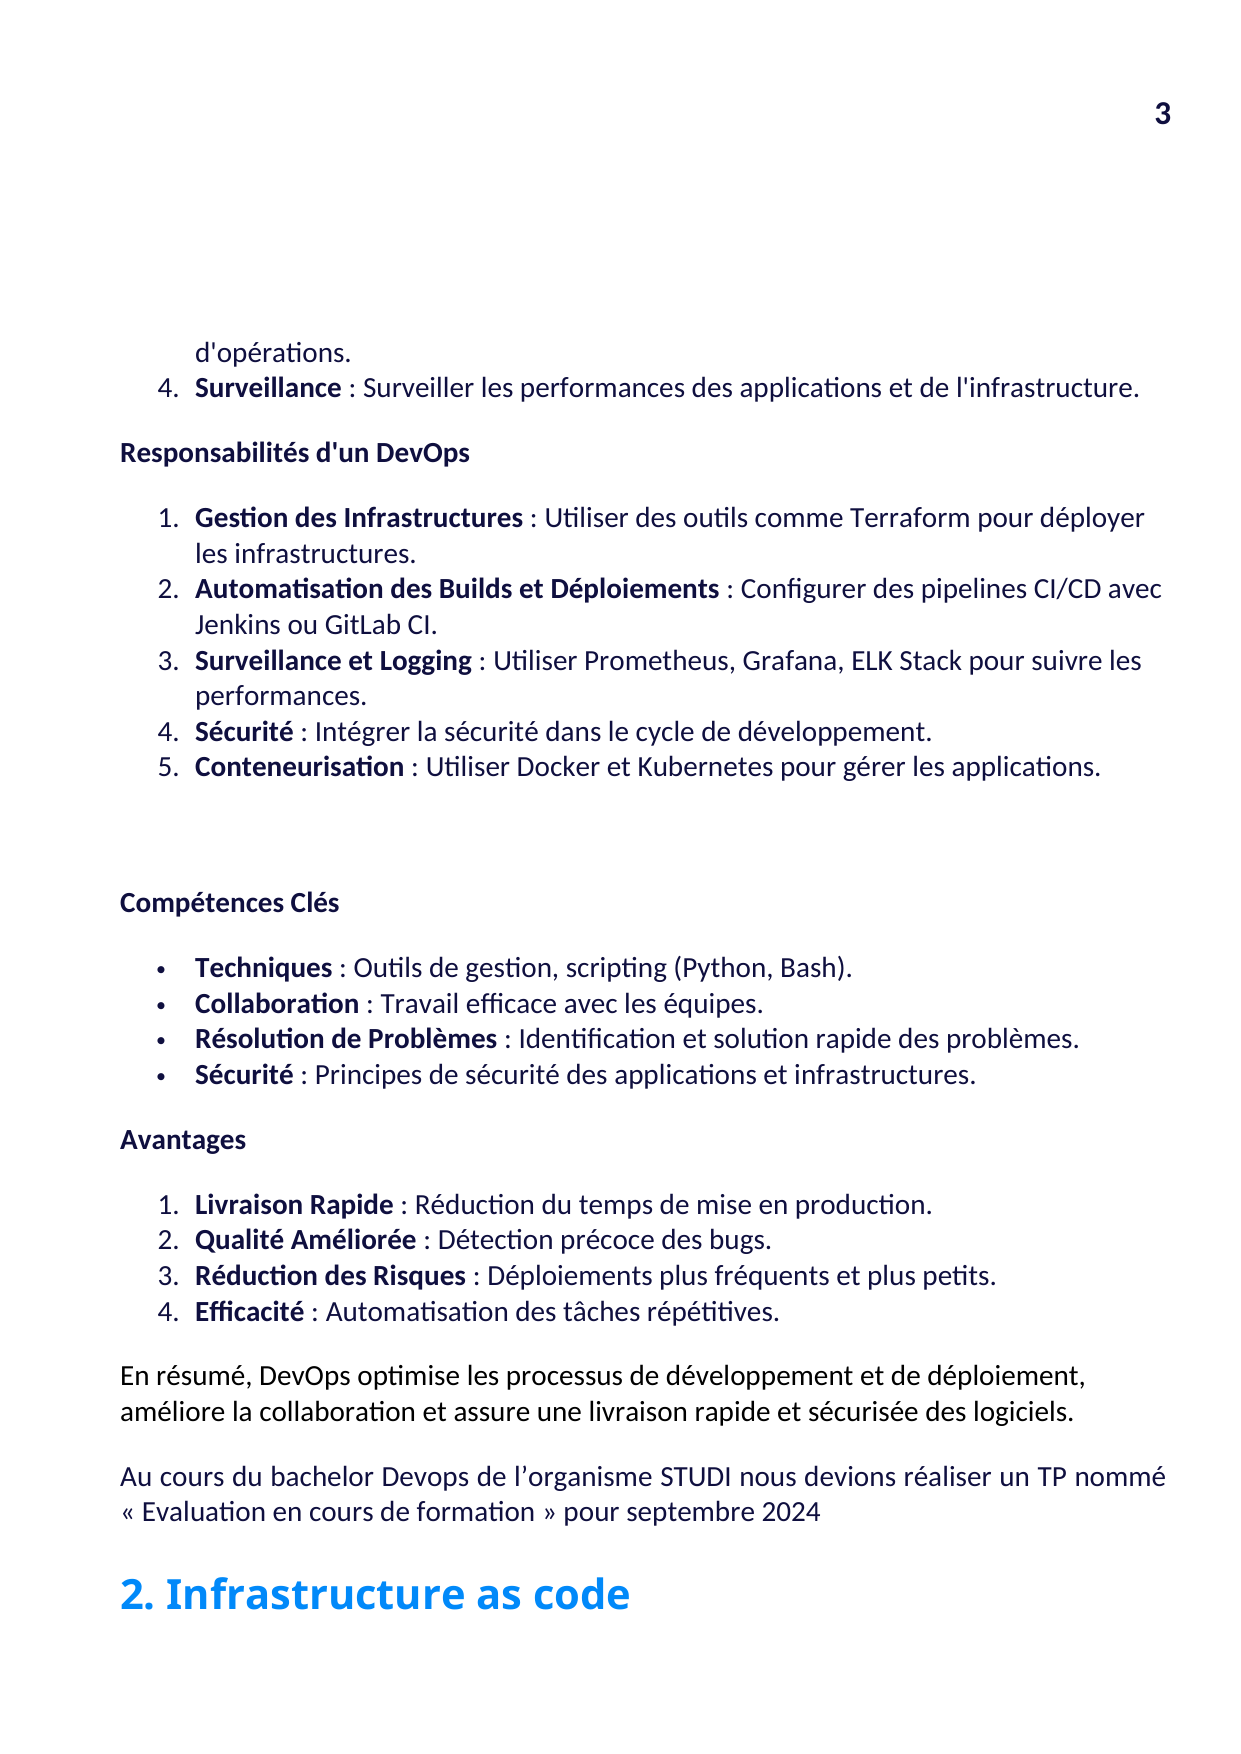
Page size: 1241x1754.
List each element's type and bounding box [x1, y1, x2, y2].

table_header [120, 334, 1168, 1649]
